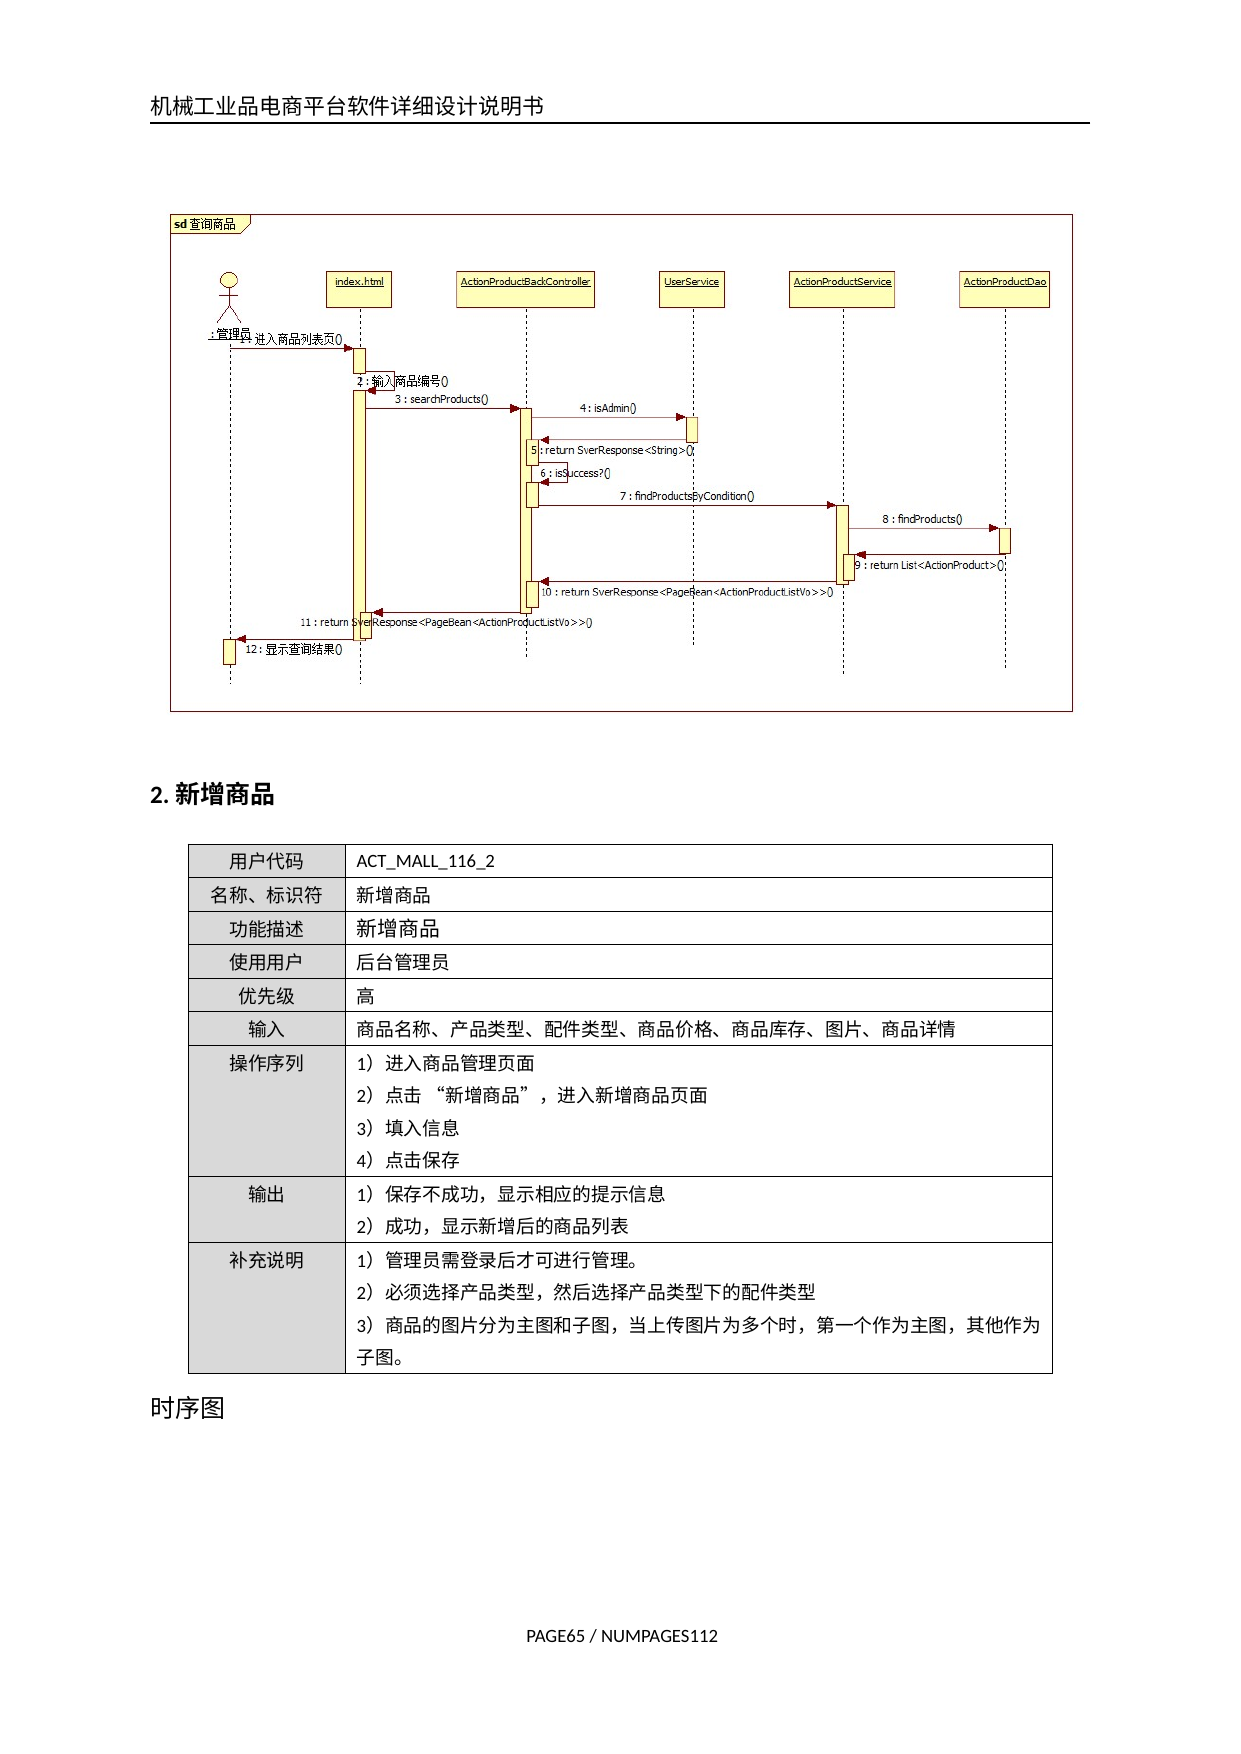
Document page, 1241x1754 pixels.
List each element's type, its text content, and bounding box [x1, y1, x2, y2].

table_cell 新增商品 [346, 878, 1052, 911]
table_cell 输入 [189, 1012, 345, 1045]
text 2. 新增商品 [150, 760, 1090, 825]
table_header 用户代码 [189, 845, 345, 877]
table_cell 输出 [189, 1177, 345, 1242]
table_cell 补充说明 [189, 1243, 345, 1373]
picture [150, 194, 1091, 730]
table_header ACT_MALL_116_2 [346, 845, 1052, 877]
table_cell 功能描述 [189, 912, 345, 944]
table_cell 优先级 [189, 979, 345, 1011]
table_cell 1）保存不成功，显示相应的提示信息 2）成功，显示新增后的商品列表 [346, 1177, 1052, 1242]
table_cell 1）管理员需登录后才可进行管理。 2）必须选择产品类型，然后选择产品类型下的配件类型 3）商品的图片分为主图和子图，当上传图片为多个时，第一个作为主图，其他作为子图。 [346, 1243, 1052, 1373]
table_cell 名称、标识符 [189, 878, 345, 911]
table_cell 使用用户 [189, 945, 345, 978]
table_cell 操作序列 [189, 1046, 345, 1176]
table_cell 新增商品 [346, 912, 1052, 944]
table_cell 商品名称、产品类型、配件类型、商品价格、商品库存、图片、商品详情 [346, 1012, 1052, 1045]
table_cell 高 [346, 979, 1052, 1011]
table_cell 1）进入商品管理页面 2）点击 “新增商品”，进入新增商品页面 3）填入信息 4）点击保存 [346, 1046, 1052, 1176]
table_cell 后台管理员 [346, 945, 1052, 978]
text 时序图 [150, 1374, 1090, 1439]
